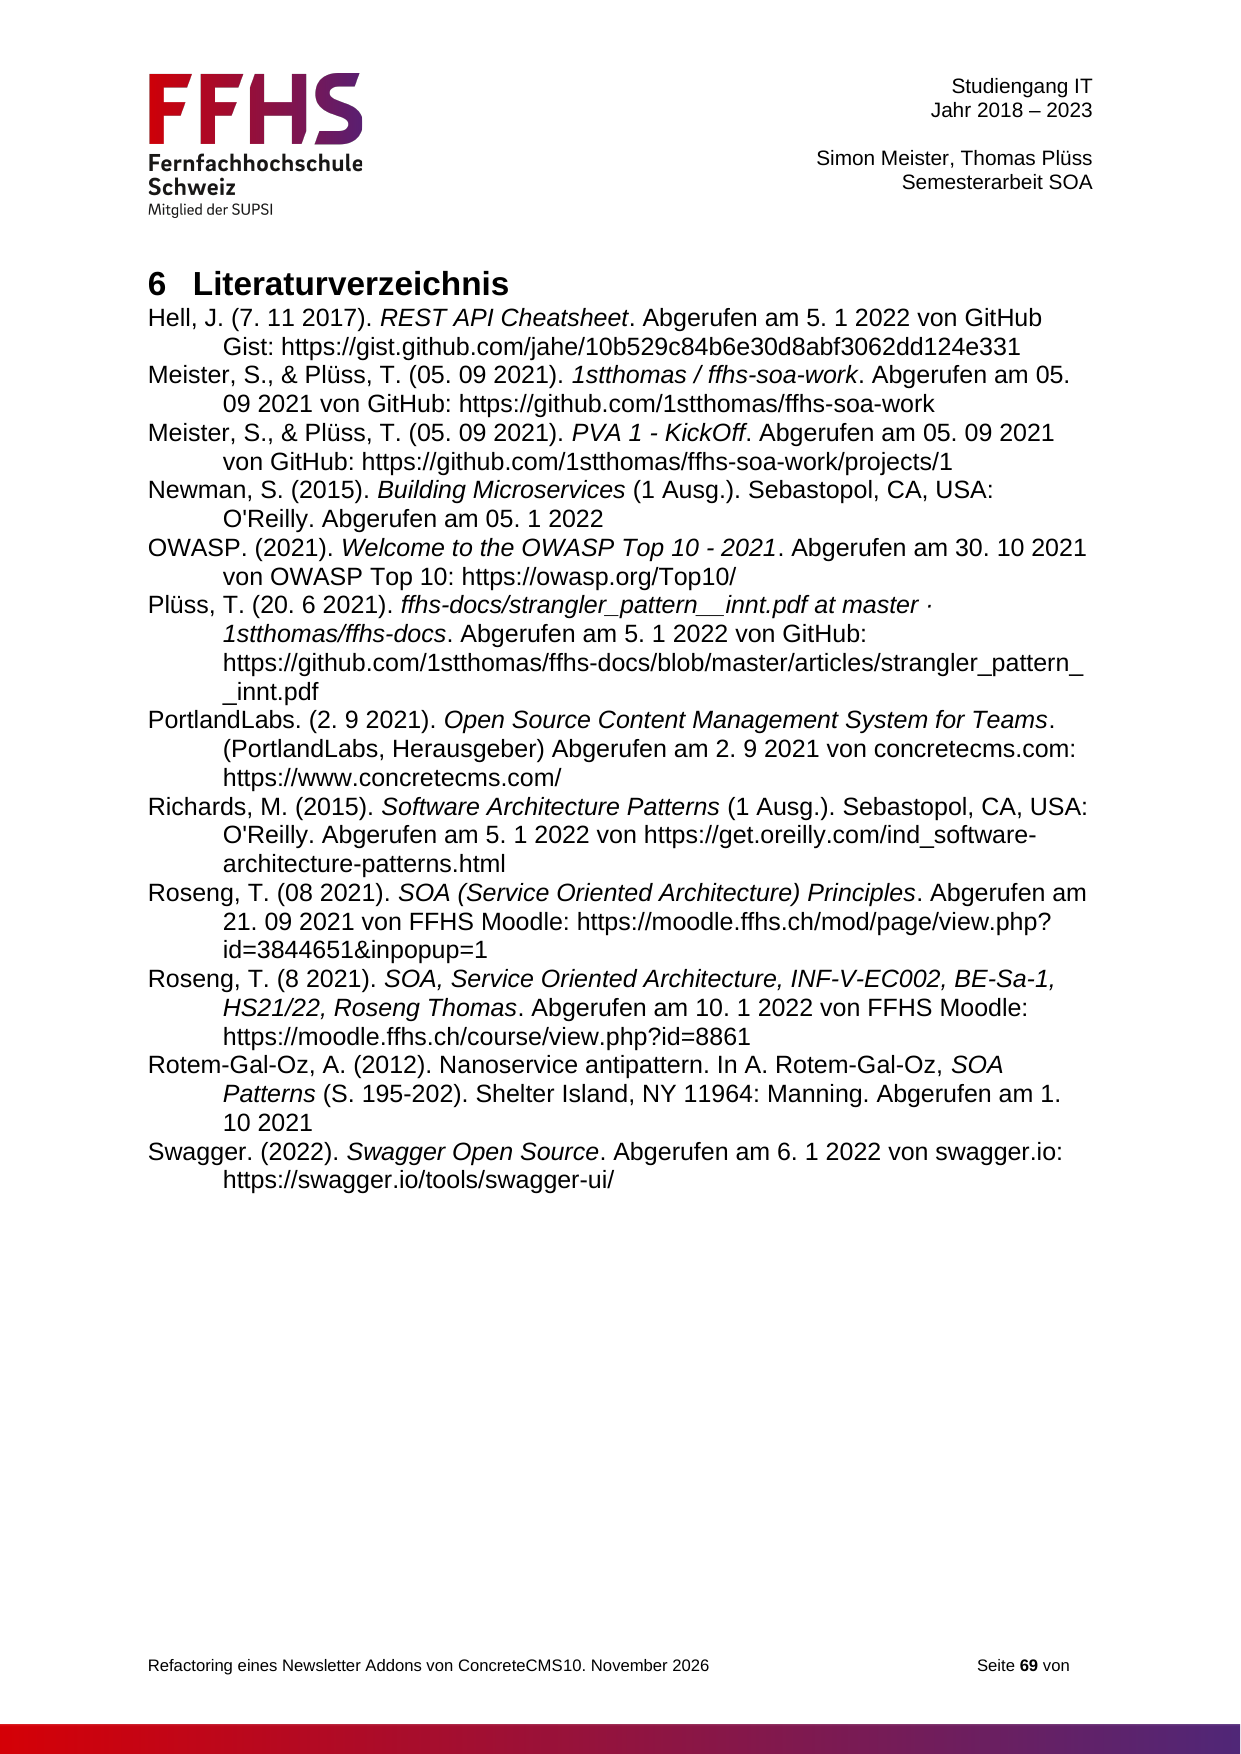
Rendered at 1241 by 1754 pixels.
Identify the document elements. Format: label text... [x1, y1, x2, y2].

picture [148, 73, 363, 218]
text Rotem-Gal-Oz, A. (2012). Nanoservice antipattern. In A. Rotem-Gal-Oz, SOA Patterns (S. 195-202). Shelter Island, NY 11964: Manning. Abgerufen am 1. 10 2021 [148, 1050, 1092, 1137]
text Meister, S., & Plüss, T. (05. 09 2021). PVA 1 - KickOff. Abgerufen am 05. 09 2021 von GitHub: https://github.com/1stthomas/ffhs-soa-work/projects/1 [148, 418, 1092, 475]
text Roseng, T. (08 2021). SOA (Service Oriented Architecture) Principles. Abgerufen am 21. 09 2021 von FFHS Moodle: https://moodle.ffhs.ch/mod/page/view.php?id=3844651&inpopup=1 [148, 878, 1092, 964]
text Newman, S. (2015). Building Microservices (1 Ausg.). Sebastopol, CA, USA: O'Reilly. Abgerufen am 05. 1 2022 [148, 475, 1092, 533]
text PortlandLabs. (2. 9 2021). Open Source Content Management System for Teams. (PortlandLabs, Herausgeber) Abgerufen am 2. 9 2021 von concretecms.com: https://www.concretecms.com/ [148, 705, 1092, 792]
text Richards, M. (2015). Software Architecture Patterns (1 Ausg.). Sebastopol, CA, USA: O'Reilly. Abgerufen am 5. 1 2022 von https://get.oreilly.com/ind_software-architecture-patterns.html [148, 792, 1092, 878]
text Roseng, T. (8 2021). SOA, Service Oriented Architecture, INF-V-EC002, BE-Sa-1, HS21/22, Roseng Thomas. Abgerufen am 10. 1 2022 von FFHS Moodle: https://moodle.ffhs.ch/course/view.php?id=8861 [148, 964, 1092, 1050]
text OWASP. (2021). Welcome to the OWASP Top 10 - 2021. Abgerufen am 30. 10 2021 von OWASP Top 10: https://owasp.org/Top10/ [148, 533, 1092, 590]
text Hell, J. (7. 11 2017). REST API Cheatsheet. Abgerufen am 5. 1 2022 von GitHub Gist: https://gist.github.com/jahe/10b529c84b6e30d8abf3062dd124e331 [148, 303, 1092, 360]
picture [0, 1724, 1241, 1754]
text Meister, S., & Plüss, T. (05. 09 2021). 1stthomas / ffhs-soa-work. Abgerufen am 05. 09 2021 von GitHub: https://github.com/1stthomas/ffhs-soa-work [148, 360, 1092, 418]
text Plüss, T. (20. 6 2021). ffhs-docs/strangler_pattern__innt.pdf at master · 1stthomas/ffhs-docs. Abgerufen am 5. 1 2022 von GitHub: https://github.com/1stthomas/ffhs-docs/blob/master/articles/strangler_pattern__innt.pdf [148, 590, 1092, 705]
subtitle Literaturverzeichnis [148, 264, 1092, 303]
text Swagger. (2022). Swagger Open Source. Abgerufen am 6. 1 2022 von swagger.io: https://swagger.io/tools/swagger-ui/ [148, 1137, 1092, 1194]
